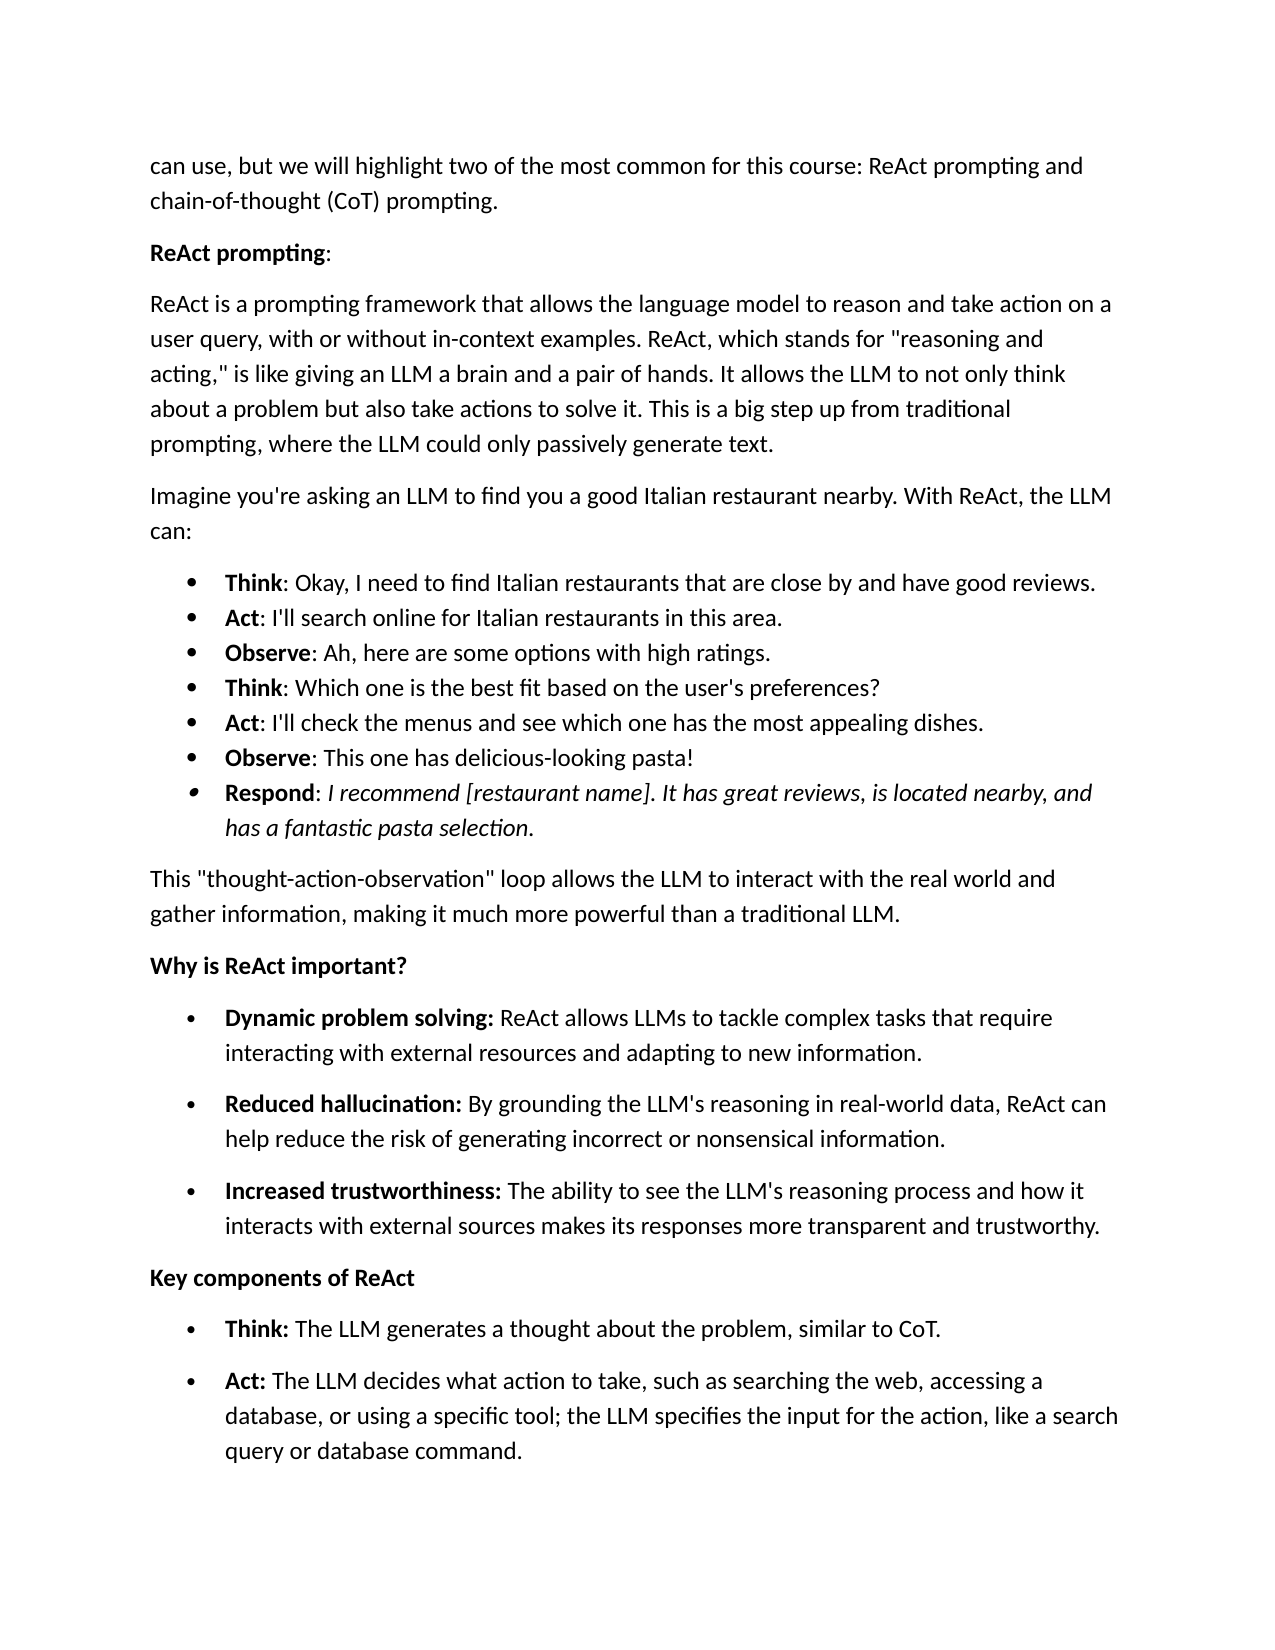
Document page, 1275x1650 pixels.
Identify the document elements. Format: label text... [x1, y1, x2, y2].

list Think: The LLM generates a thought about the problem, similar to CoT. [187, 1313, 1125, 1344]
list Respond: I recommend [restaurant name]. It has great reviews, is located nearby, and has a fantastic pasta selection. [187, 777, 1125, 842]
text ReAct is a prompting framework that allows the language model to reason and take action on a user query, with or without in-context examples. ReAct, which stands for "reasoning and acting," is like giving an LLM a brain and a pair of hands. It allows the LLM to not only think about a problem but also take actions to solve it. This is a big step up from traditional prompting, where the LLM could only passively generate text. [150, 288, 1125, 459]
list Dynamic problem solving: ReAct allows LLMs to tackle complex tasks that require interacting with external resources and adapting to new information. [187, 1002, 1125, 1067]
text Imagine you're asking an LLM to find you a good Italian restaurant nearby. With ReAct, the LLM can: [150, 480, 1125, 546]
list Think: Which one is the best fit based on the user's preferences? [187, 672, 1125, 702]
list Think: Okay, I need to find Italian restaurants that are close by and have good reviews. [187, 567, 1125, 597]
text ReAct prompting: [150, 237, 1125, 267]
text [150, 150, 1125, 216]
list Observe: Ah, here are some options with high ratings. [187, 637, 1125, 667]
list Act: I'll search online for Italian restaurants in this area. [187, 602, 1125, 632]
text This "thought-action-observation" loop allows the LLM to interact with the real world and gather information, making it much more powerful than a traditional LLM. [150, 863, 1125, 929]
list Increased trustworthiness: The ability to see the LLM's reasoning process and how it interacts with external sources makes its responses more transparent and trustworthy. [187, 1175, 1125, 1241]
list Act: The LLM decides what action to take, such as searching the web, accessing a database, or using a specific tool; the LLM specifies the input for the action, like a search query or database command. [187, 1365, 1125, 1466]
list Act: I'll check the menus and see which one has the most appealing dishes. [187, 707, 1125, 737]
list Observe: This one has delicious-looking pasta! [187, 742, 1125, 772]
text Why is ReAct important? [150, 950, 1125, 981]
text Key components of ReAct [150, 1262, 1125, 1292]
list Reduced hallucination: By grounding the LLM's reasoning in real-world data, ReAct can help reduce the risk of generating incorrect or nonsensical information. [187, 1088, 1125, 1154]
